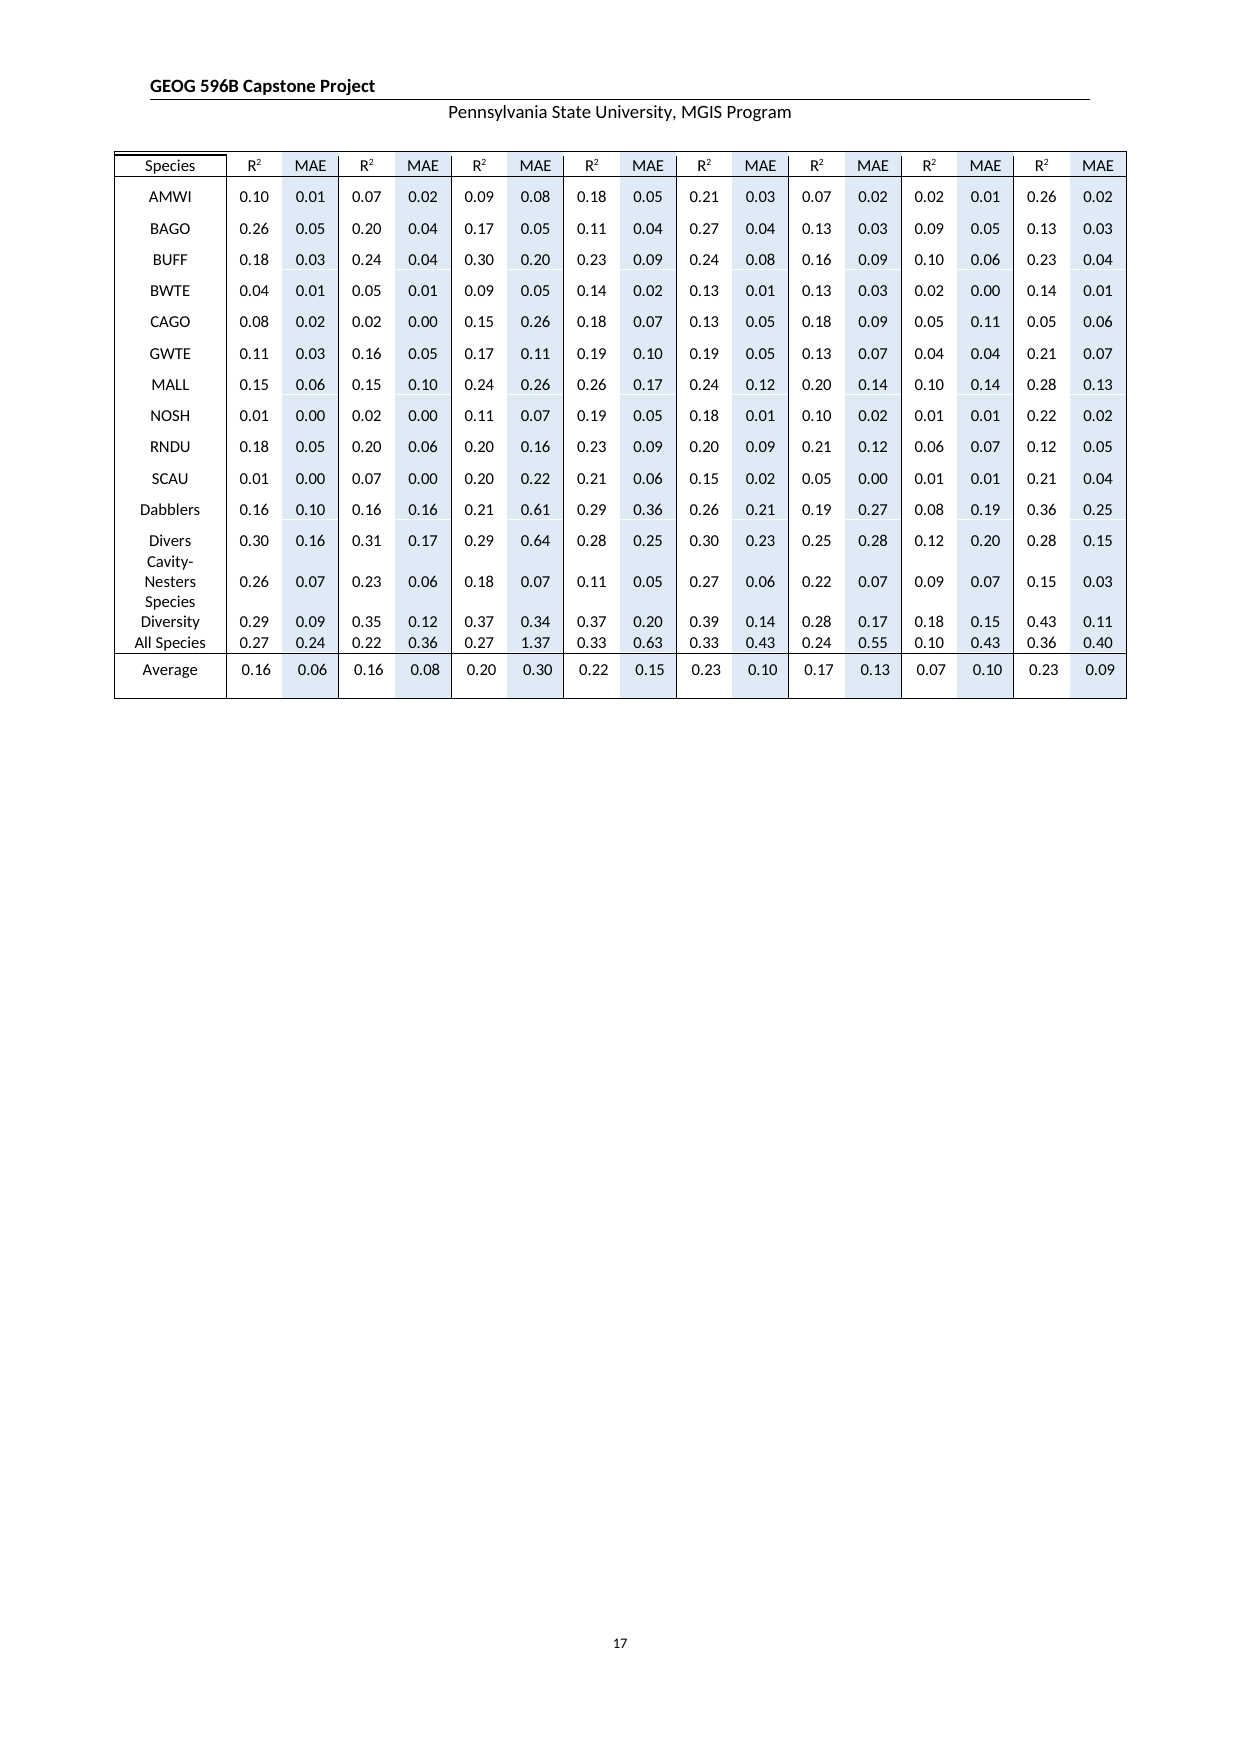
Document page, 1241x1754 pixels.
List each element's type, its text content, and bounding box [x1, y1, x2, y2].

table_cell 0.21 [564, 457, 620, 488]
table_cell 0.01 [282, 270, 338, 301]
table_cell 0.01 [902, 457, 957, 488]
table_cell 0.28 [1014, 520, 1070, 551]
table_cell 0.30 [227, 520, 282, 551]
table_cell 0.30 [677, 520, 732, 551]
table_cell 0.43 [1014, 591, 1070, 632]
table_cell 0.04 [957, 332, 1013, 363]
table_cell 0.19 [789, 488, 845, 519]
table_cell 0.29 [227, 591, 282, 632]
table_cell 0.05 [507, 270, 563, 301]
table_cell 0.16 [227, 488, 282, 519]
table_cell 0.23 [732, 520, 788, 551]
table_cell 0.05 [620, 551, 676, 591]
table_cell 0.07 [620, 301, 676, 332]
table_cell 0.43 [732, 632, 788, 652]
table_cell 0.01 [227, 457, 282, 488]
table_cell 0.01 [902, 395, 957, 426]
table_cell MAE [845, 152, 901, 176]
table_cell 0.06 [620, 457, 676, 488]
table_cell 0.55 [845, 632, 901, 652]
table_cell 0.17 [789, 654, 845, 698]
table_cell 0.24 [677, 363, 732, 394]
table_cell 0.23 [339, 551, 395, 591]
table_cell 0.13 [1070, 363, 1126, 394]
table_cell 0.01 [227, 395, 282, 426]
table_cell 0.36 [1014, 488, 1070, 519]
table_cell 0.02 [732, 457, 788, 488]
table_cell 0.26 [507, 363, 563, 394]
table_cell 0.05 [620, 395, 676, 426]
table_cell 0.06 [902, 426, 957, 457]
table_cell MAE [507, 152, 563, 176]
table_cell 0.19 [564, 332, 620, 363]
table_cell MAE [732, 152, 788, 176]
table_cell 0.21 [732, 488, 788, 519]
table_cell 0.16 [339, 488, 395, 519]
table_cell 0.01 [732, 395, 788, 426]
table_cell 0.15 [1014, 551, 1070, 591]
table_cell 0.23 [1014, 654, 1070, 698]
table_cell 0.18 [564, 177, 620, 207]
table_cell 0.09 [902, 207, 957, 238]
table_cell 0.05 [957, 207, 1013, 238]
table_cell 0.10 [282, 488, 338, 519]
table_cell 0.33 [677, 632, 732, 652]
table_cell 0.24 [677, 238, 732, 269]
table_cell 0.02 [620, 270, 676, 301]
table_cell 0.43 [957, 632, 1013, 652]
table_cell 0.28 [845, 520, 901, 551]
table_cell 0.22 [507, 457, 563, 488]
table_cell 0.64 [507, 520, 563, 551]
table_cell 0.00 [395, 301, 451, 332]
table_cell 0.20 [452, 457, 507, 488]
table_cell 0.00 [395, 395, 451, 426]
table_cell 0.12 [902, 520, 957, 551]
table_cell 0.00 [957, 270, 1013, 301]
table_cell 0.23 [564, 426, 620, 457]
table_cell 0.16 [339, 332, 395, 363]
table_cell 0.00 [282, 457, 338, 488]
table_cell 0.30 [452, 238, 507, 269]
table_cell 0.18 [227, 238, 282, 269]
table_cell 0.05 [732, 301, 788, 332]
table_cell 0.03 [282, 332, 338, 363]
table_cell 0.21 [452, 488, 507, 519]
table_cell 0.02 [339, 301, 395, 332]
table_cell 0.20 [677, 426, 732, 457]
table_cell MAE [1070, 152, 1126, 176]
table_cell MAE [620, 152, 676, 176]
table_cell GWTE [115, 332, 226, 363]
table_cell 0.01 [957, 177, 1013, 207]
table_cell 0.00 [282, 395, 338, 426]
table_cell 0.22 [339, 632, 395, 652]
table_cell 0.11 [564, 207, 620, 238]
table_cell 0.13 [789, 207, 845, 238]
table_cell 0.33 [564, 632, 620, 652]
table_cell 0.10 [227, 177, 282, 207]
table_cell 0.14 [564, 270, 620, 301]
table_cell 0.17 [845, 591, 901, 632]
table_cell 0.39 [677, 591, 732, 632]
table_cell 0.25 [620, 520, 676, 551]
table_cell 0.11 [507, 332, 563, 363]
table_cell 0.06 [395, 551, 451, 591]
table_cell 0.10 [902, 632, 957, 652]
table_cell 0.07 [957, 426, 1013, 457]
table_cell 0.22 [1014, 395, 1070, 426]
table_cell 0.07 [282, 551, 338, 591]
table_cell 0.22 [789, 551, 845, 591]
table_cell 0.07 [339, 457, 395, 488]
table_cell 0.24 [452, 363, 507, 394]
table_cell 0.27 [845, 488, 901, 519]
table_cell 0.29 [452, 520, 507, 551]
table_cell 0.07 [339, 177, 395, 207]
table_cell 0.27 [677, 551, 732, 591]
table_cell BAGO [115, 207, 226, 238]
table_cell 0.05 [732, 332, 788, 363]
table_cell 0.01 [732, 270, 788, 301]
table_cell 0.02 [845, 395, 901, 426]
table_cell 0.10 [732, 654, 788, 698]
table_cell 0.03 [732, 177, 788, 207]
table_cell 0.10 [789, 395, 845, 426]
table_cell 1.37 [507, 632, 563, 652]
table_cell 0.01 [395, 270, 451, 301]
table_cell 0.05 [902, 301, 957, 332]
table_cell 0.26 [507, 301, 563, 332]
table_cell 0.26 [677, 488, 732, 519]
table_cell 0.19 [677, 332, 732, 363]
table_cell 0.08 [507, 177, 563, 207]
table_cell 0.10 [395, 363, 451, 394]
table_cell 0.08 [902, 488, 957, 519]
table_cell 0.27 [452, 632, 507, 652]
table_cell 0.20 [452, 654, 507, 698]
table_cell 0.09 [620, 426, 676, 457]
table_cell 0.00 [395, 457, 451, 488]
table_cell 0.18 [227, 426, 282, 457]
table_cell 0.15 [677, 457, 732, 488]
table_cell 0.08 [732, 238, 788, 269]
table_cell 0.27 [677, 207, 732, 238]
table_cell 0.05 [507, 207, 563, 238]
table_cell 0.40 [1070, 632, 1126, 652]
table_cell 0.05 [1014, 301, 1070, 332]
table_cell 0.05 [1070, 426, 1126, 457]
table_cell 0.13 [677, 270, 732, 301]
table_cell 0.63 [620, 632, 676, 652]
table_cell BWTE [115, 270, 226, 301]
table_cell 0.36 [620, 488, 676, 519]
table_cell 0.01 [957, 457, 1013, 488]
table_cell 0.09 [452, 270, 507, 301]
table_cell 0.21 [677, 177, 732, 207]
table_cell 0.11 [957, 301, 1013, 332]
table_cell 0.18 [789, 301, 845, 332]
table_cell Species Diversity [115, 591, 226, 632]
table_cell 0.28 [789, 591, 845, 632]
table_cell 0.04 [732, 207, 788, 238]
table_cell 0.01 [282, 177, 338, 207]
table_cell 0.13 [789, 332, 845, 363]
table_cell CAGO [115, 301, 226, 332]
table_cell 0.09 [732, 426, 788, 457]
table_cell 0.18 [564, 301, 620, 332]
table_cell 0.25 [1070, 488, 1126, 519]
table_cell BUFF [115, 238, 226, 269]
table_cell 0.14 [957, 363, 1013, 394]
table_cell 0.07 [902, 654, 957, 698]
table_cell 0.11 [1070, 591, 1126, 632]
table_cell SCAU [115, 457, 226, 488]
table_cell 0.37 [564, 591, 620, 632]
table_cell 0.02 [845, 177, 901, 207]
table_cell 0.27 [227, 632, 282, 652]
table_cell 0.34 [507, 591, 563, 632]
table_cell NOSH [115, 395, 226, 426]
table_cell 0.02 [1070, 177, 1126, 207]
table_cell 0.02 [1070, 395, 1126, 426]
table_cell 0.21 [789, 426, 845, 457]
table_cell 0.06 [282, 654, 338, 698]
table_cell R2 [226, 152, 282, 176]
table_cell 0.16 [339, 654, 395, 698]
table_cell 0.36 [1014, 632, 1070, 652]
table_cell 0.09 [845, 238, 901, 269]
table_cell MALL [115, 363, 226, 394]
table_cell 0.29 [564, 488, 620, 519]
table_cell 0.07 [789, 177, 845, 207]
table_cell 0.11 [452, 395, 507, 426]
table_cell AMWI [115, 177, 226, 207]
table_cell 0.09 [845, 301, 901, 332]
table_cell 0.13 [789, 270, 845, 301]
table_cell 0.10 [902, 363, 957, 394]
table_cell 0.04 [1070, 238, 1126, 269]
table_cell 0.13 [845, 654, 901, 698]
table_cell 0.03 [845, 207, 901, 238]
table_cell 0.21 [1014, 457, 1070, 488]
table_cell 0.15 [227, 363, 282, 394]
table_cell R2 [451, 152, 507, 176]
table_cell 0.03 [1070, 207, 1126, 238]
table_cell 0.05 [339, 270, 395, 301]
table_cell 0.00 [845, 457, 901, 488]
table_cell 0.24 [282, 632, 338, 652]
table_cell 0.04 [620, 207, 676, 238]
table_cell 0.05 [395, 332, 451, 363]
table_cell 0.16 [507, 426, 563, 457]
table_cell 0.04 [395, 238, 451, 269]
table_cell Cavity-Nesters [115, 551, 226, 591]
table_cell 0.04 [902, 332, 957, 363]
table_cell 0.10 [902, 238, 957, 269]
table_cell 0.26 [227, 207, 282, 238]
table_cell R2 [564, 152, 620, 176]
table_cell 0.28 [564, 520, 620, 551]
table_cell 0.06 [957, 238, 1013, 269]
table_cell 0.07 [845, 332, 901, 363]
table_cell 0.01 [1070, 270, 1126, 301]
table_cell 0.15 [452, 301, 507, 332]
table_cell 0.02 [902, 270, 957, 301]
table_cell 0.24 [339, 238, 395, 269]
table_cell 0.23 [564, 238, 620, 269]
table_cell 0.23 [677, 654, 732, 698]
table_cell 0.14 [1014, 270, 1070, 301]
table_cell All Species [115, 632, 226, 652]
table_cell 0.01 [957, 395, 1013, 426]
table_cell 0.07 [507, 395, 563, 426]
table_cell 0.13 [1014, 207, 1070, 238]
table_cell 0.36 [395, 632, 451, 652]
table_cell 0.02 [395, 177, 451, 207]
table_cell 0.16 [395, 488, 451, 519]
table_cell 0.12 [732, 363, 788, 394]
table_cell 0.12 [845, 426, 901, 457]
table_cell 0.20 [339, 207, 395, 238]
table_cell 0.37 [452, 591, 507, 632]
table_cell 0.09 [620, 238, 676, 269]
table_cell 0.02 [339, 395, 395, 426]
table_cell 0.07 [507, 551, 563, 591]
table_cell 0.30 [507, 654, 563, 698]
table_cell 0.14 [732, 591, 788, 632]
table_cell RNDU [115, 426, 226, 457]
table_cell 0.19 [564, 395, 620, 426]
table_cell 0.20 [452, 426, 507, 457]
table_cell 0.26 [227, 551, 282, 591]
table_cell 0.12 [1014, 426, 1070, 457]
table_cell 0.05 [282, 207, 338, 238]
table_cell 0.24 [789, 632, 845, 652]
table_cell R2 [676, 152, 732, 176]
table_cell R2 [789, 152, 845, 176]
table_cell 0.21 [1014, 332, 1070, 363]
table_cell 0.12 [395, 591, 451, 632]
table_cell 0.26 [564, 363, 620, 394]
table_cell 0.06 [732, 551, 788, 591]
table_cell 0.15 [620, 654, 676, 698]
table_cell 0.02 [902, 177, 957, 207]
table_cell 0.16 [282, 520, 338, 551]
table_cell 0.20 [957, 520, 1013, 551]
table_cell 0.10 [957, 654, 1013, 698]
table_cell Species [115, 156, 226, 176]
table_cell 0.17 [452, 207, 507, 238]
table_cell R2 [1014, 152, 1070, 176]
table_cell 0.06 [1070, 301, 1126, 332]
table_cell 0.10 [620, 332, 676, 363]
table_cell 0.03 [1070, 551, 1126, 591]
table_cell 0.19 [957, 488, 1013, 519]
table_cell 0.20 [339, 426, 395, 457]
table_cell 0.26 [1014, 177, 1070, 207]
table_cell R2 [339, 152, 395, 176]
table_cell 0.17 [395, 520, 451, 551]
table_cell 0.14 [845, 363, 901, 394]
table_cell 0.11 [564, 551, 620, 591]
table_cell 0.25 [789, 520, 845, 551]
table_cell 0.04 [227, 270, 282, 301]
table_cell 0.15 [957, 591, 1013, 632]
table_cell MAE [282, 152, 338, 176]
table_cell 0.61 [507, 488, 563, 519]
table_cell 0.11 [227, 332, 282, 363]
table_cell 0.13 [677, 301, 732, 332]
table_cell 0.04 [395, 207, 451, 238]
table_cell MAE [957, 152, 1013, 176]
table_cell 0.05 [789, 457, 845, 488]
table_cell 0.09 [452, 177, 507, 207]
table_cell 0.18 [452, 551, 507, 591]
table_cell 0.20 [620, 591, 676, 632]
table_cell Dabblers [115, 488, 226, 519]
table_cell 0.15 [339, 363, 395, 394]
table_cell 0.09 [1070, 654, 1126, 698]
table_cell 0.28 [1014, 363, 1070, 394]
table_cell Divers [115, 520, 226, 551]
table_cell 0.05 [282, 426, 338, 457]
table_cell 0.20 [507, 238, 563, 269]
table_cell 0.35 [339, 591, 395, 632]
table_cell Average [115, 654, 226, 698]
table_cell R2 [901, 152, 957, 176]
table_cell 0.18 [677, 395, 732, 426]
table_cell 0.06 [395, 426, 451, 457]
table_cell 0.07 [957, 551, 1013, 591]
table_cell 0.17 [452, 332, 507, 363]
table_cell 0.16 [789, 238, 845, 269]
table_cell 0.31 [339, 520, 395, 551]
table_cell 0.23 [1014, 238, 1070, 269]
table_cell 0.02 [282, 301, 338, 332]
table_cell 0.07 [845, 551, 901, 591]
table_cell MAE [395, 152, 451, 176]
table_cell 0.09 [282, 591, 338, 632]
table_cell 0.20 [789, 363, 845, 394]
table_cell 0.22 [564, 654, 620, 698]
table_cell 0.06 [282, 363, 338, 394]
table_cell 0.15 [1070, 520, 1126, 551]
table_cell 0.08 [227, 301, 282, 332]
table_cell 0.09 [902, 551, 957, 591]
table_cell 0.18 [902, 591, 957, 632]
table_cell 0.05 [620, 177, 676, 207]
table_cell 0.16 [227, 654, 282, 698]
table_cell 0.03 [282, 238, 338, 269]
table_cell 0.03 [845, 270, 901, 301]
table_cell 0.07 [1070, 332, 1126, 363]
table_cell 0.17 [620, 363, 676, 394]
table_cell 0.08 [395, 654, 451, 698]
table_cell 0.04 [1070, 457, 1126, 488]
